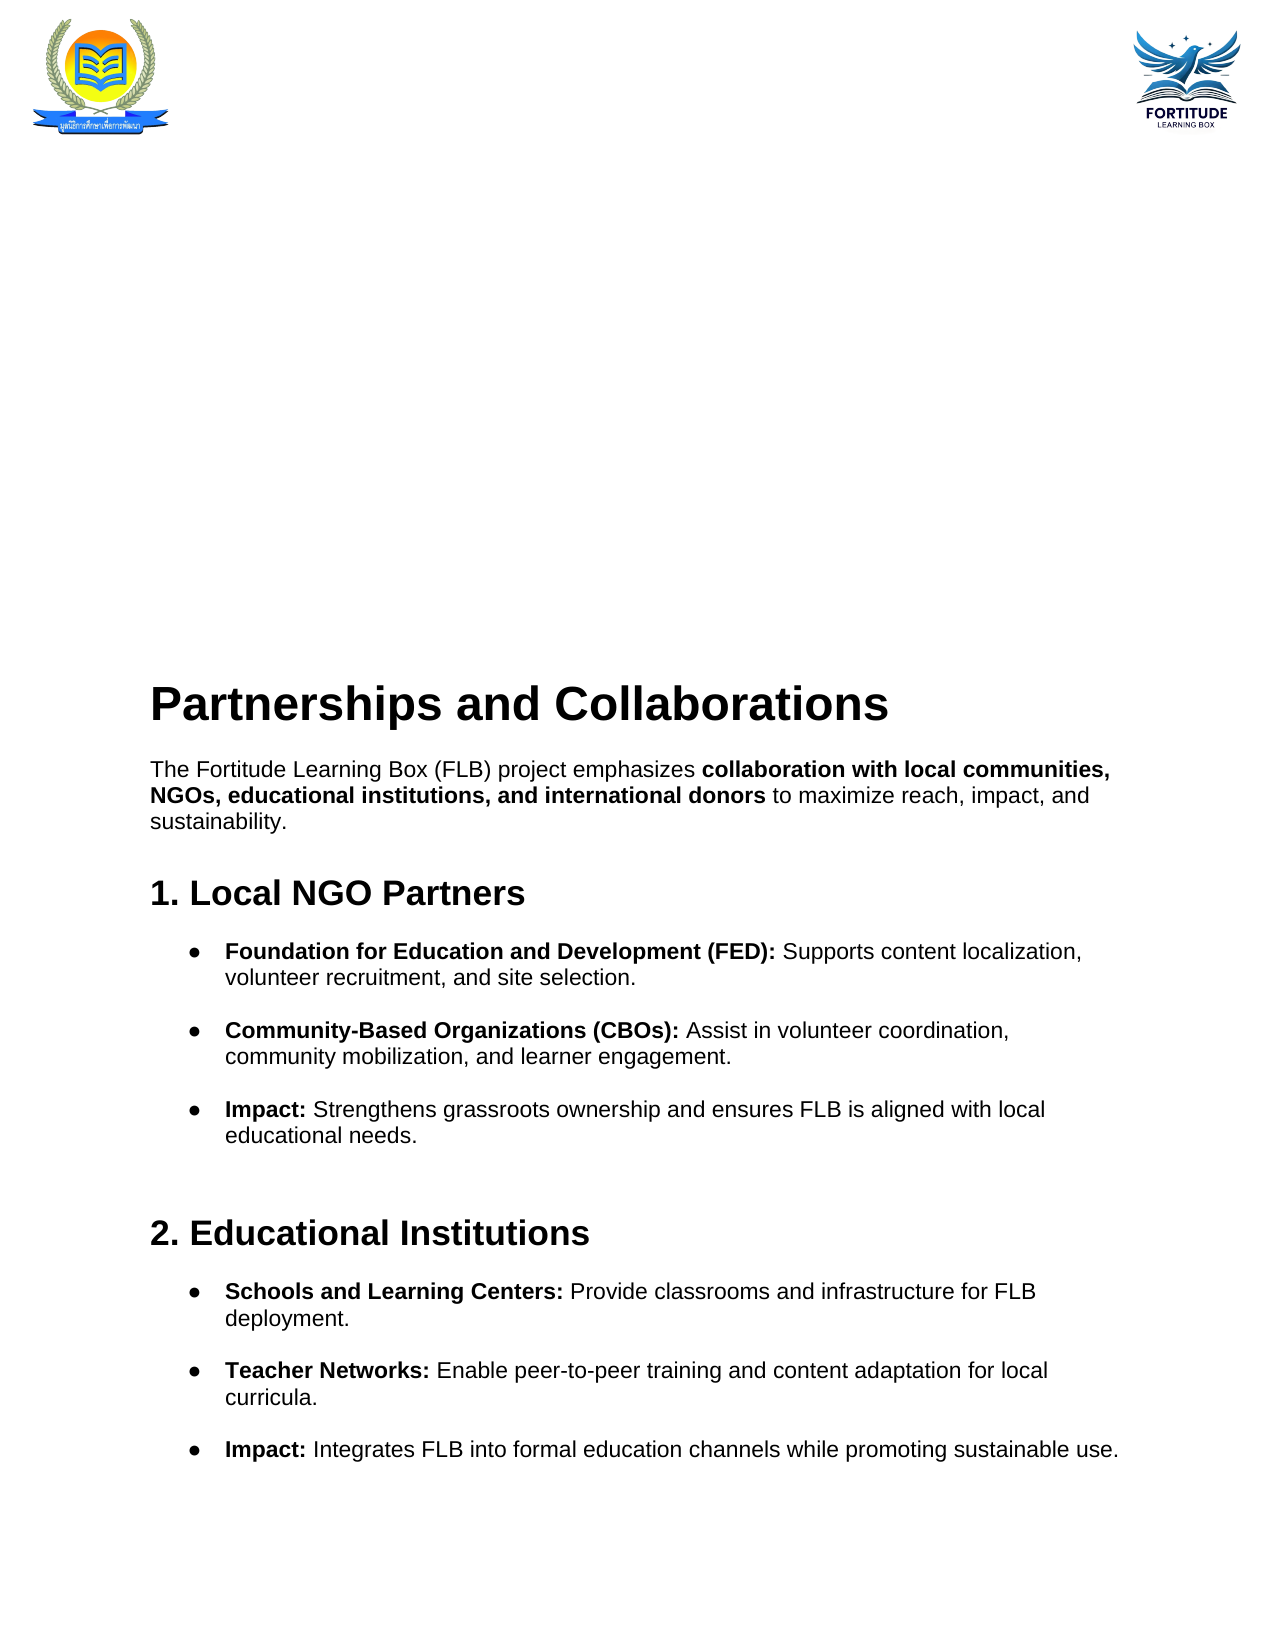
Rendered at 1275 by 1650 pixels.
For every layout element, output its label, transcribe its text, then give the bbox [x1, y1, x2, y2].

subtitle 1. Local NGO Partners [150, 872, 1125, 913]
list Schools and Learning Centers: Provide classrooms and infrastructure for FLB deployment. [187, 1278, 1125, 1357]
list Impact: Strengthens grassroots ownership and ensures FLB is aligned with local educational needs. [187, 1096, 1125, 1175]
picture [1115, 18, 1255, 158]
subtitle 2. Educational Institutions [150, 1213, 1125, 1253]
text The Fortitude Learning Box (FLB) project emphasizes collaboration with local communities, NGOs, educational institutions, and international donors to maximize reach, impact, and sustainability. [150, 756, 1125, 835]
list Impact: Integrates FLB into formal education channels while promoting sustainable use. [187, 1436, 1125, 1489]
list Foundation for Education and Development (FED): Supports content localization, volunteer recruitment, and site selection. [187, 938, 1125, 1017]
list Community-Based Organizations (CBOs): Assist in volunteer coordination, community mobilization, and learner engagement. [187, 1017, 1125, 1096]
list Teacher Networks: Enable peer-to-peer training and content adaptation for local curricula. [187, 1357, 1125, 1436]
subtitle Partnerships and Collaborations [150, 676, 1125, 731]
picture [31, 18, 170, 136]
